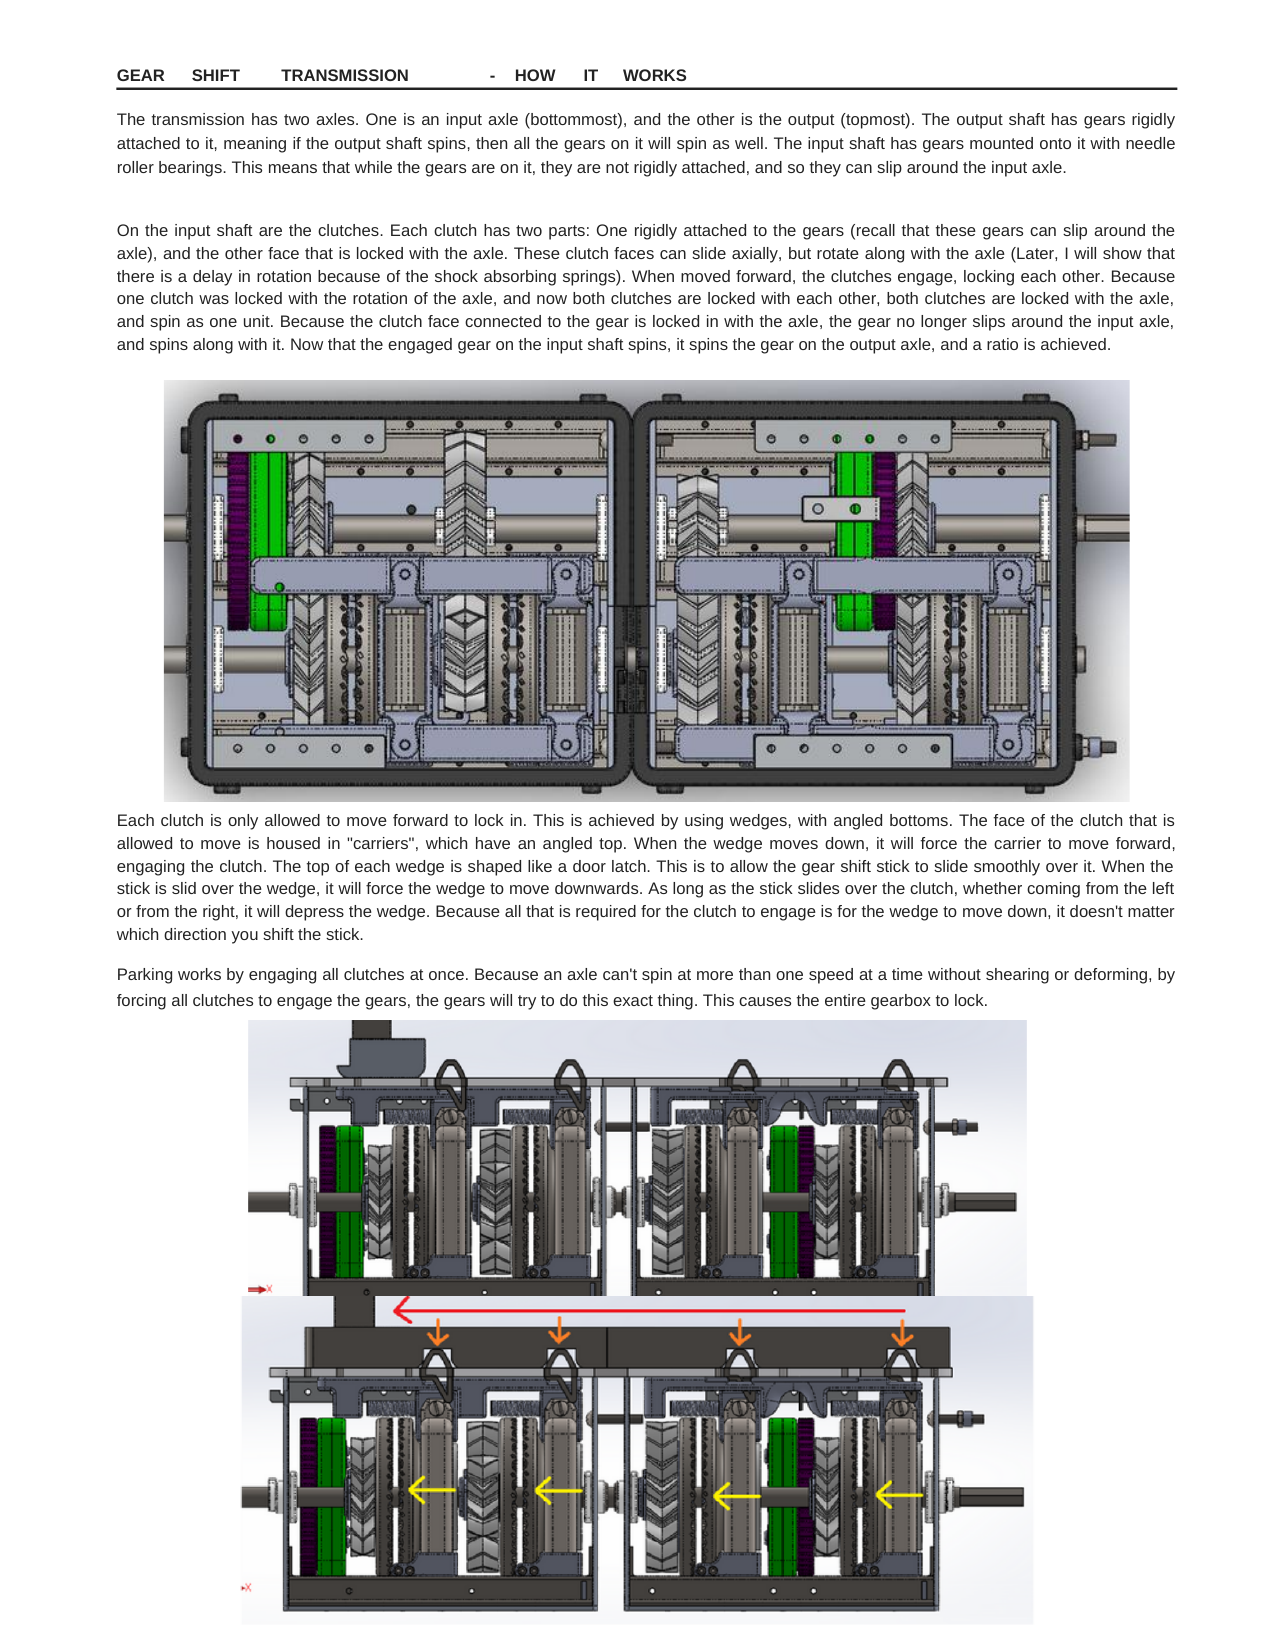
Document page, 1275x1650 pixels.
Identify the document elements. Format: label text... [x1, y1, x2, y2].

text On the input shaft are the clutches. Each clutch has two parts: One rigidly attached to the gears (recall that these gears can slip around the axle), and the other face that is locked with the axle. These clutch faces can slide axially, but rotate along with the axle (Later, I will show that there is a delay in rotation because of the shock absorbing springs). When moved forward, the clutches engage, locking each other. Because one clutch was locked with the rotation of the axle, and now both clutches are locked with each other, both clutches are locked with the axle, and spin as one unit. Because the clutch face connected to the gear is locked in with the axle, the gear no longer slips around the input axle, and spins along with it. Now that the engaged gear on the input shaft spins, it spins the gear on the output axle, and a ratio is achieved. [117, 221, 1177, 354]
text Parking works by engaging all clutches at once. Because an axle can't spin at more than one speed at a time without shearing or deforming, by forcing all clutches to engage the gears, the gears will try to do this exact thing. This causes the entire gearbox to lock. [117, 965, 1177, 1010]
text The transmission has two axles. One is an input axle (bottommost), and the other is the output (topmost). The output shaft has gears rigidly attached to it, meaning if the output shaft spins, then all the gears on it will spin as well. The input shaft has gears mounted onto it with needle roller bearings. This means that while the gears are on it, they are not rigidly attached, and so they can slip around the input axle. [117, 110, 1177, 177]
picture [239, 1020, 1035, 1625]
picture [163, 380, 1130, 802]
text Each clutch is only allowed to move forward to lock in. This is achieved by using wedges, with angled bottoms. The face of the clutch that is allowed to move is housed in "carriers", which have an angled top. When the wedge moves down, it will force the carrier to move forward, engaging the clutch. The top of each wedge is shaped like a door latch. This is to allow the gear shift stick to slide smoothly over it. When the stick is slid over the wedge, it will force the wedge to move downwards. As long as the stick slides over the clutch, whether coming from the left or from the right, it will depress the wedge. Because all that is required for the clutch to engage is for the wedge to move down, it doesn't matter which direction you shift the stick. [117, 811, 1177, 944]
text GEAR SHIFT TRANSMISSION - HOW IT WORKS [117, 66, 1177, 85]
